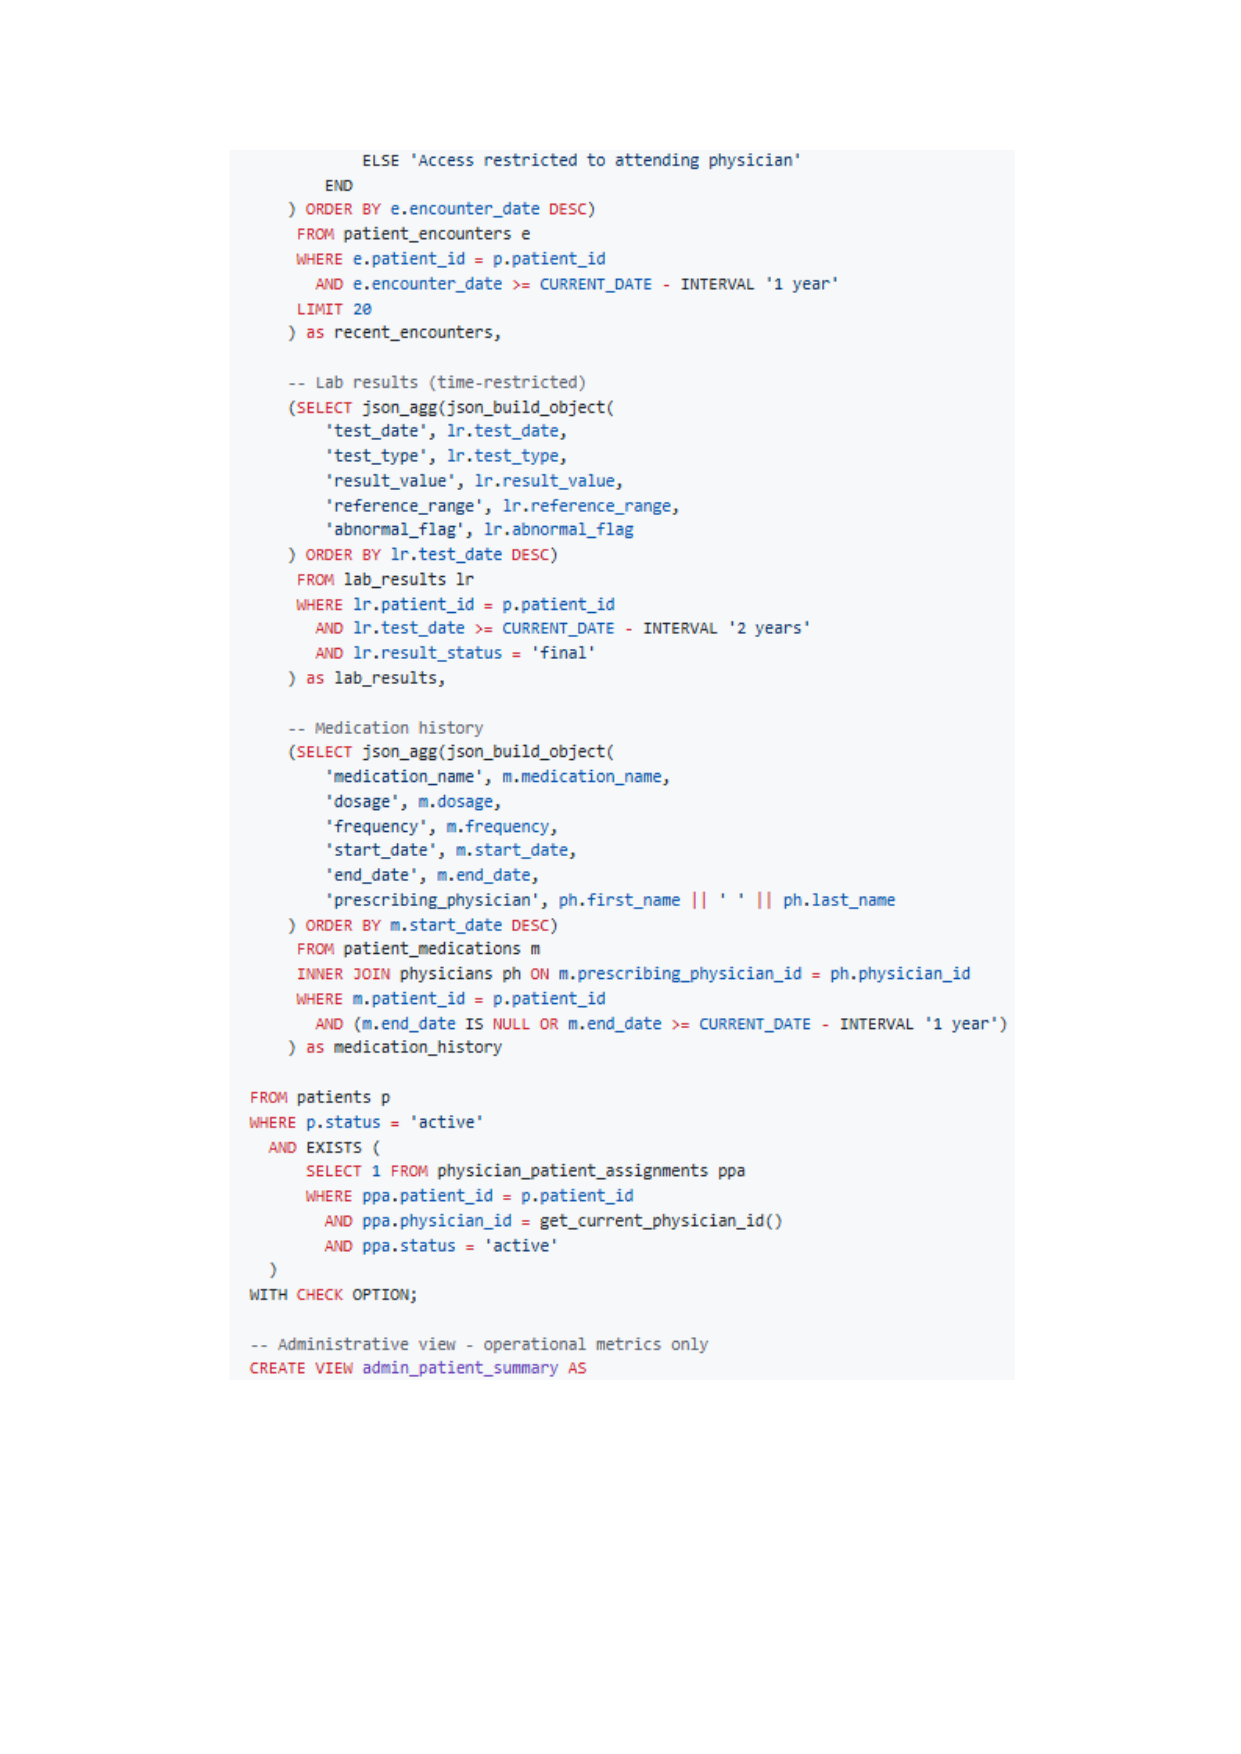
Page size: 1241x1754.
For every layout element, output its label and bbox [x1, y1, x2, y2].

picture [225, 150, 1015, 1380]
